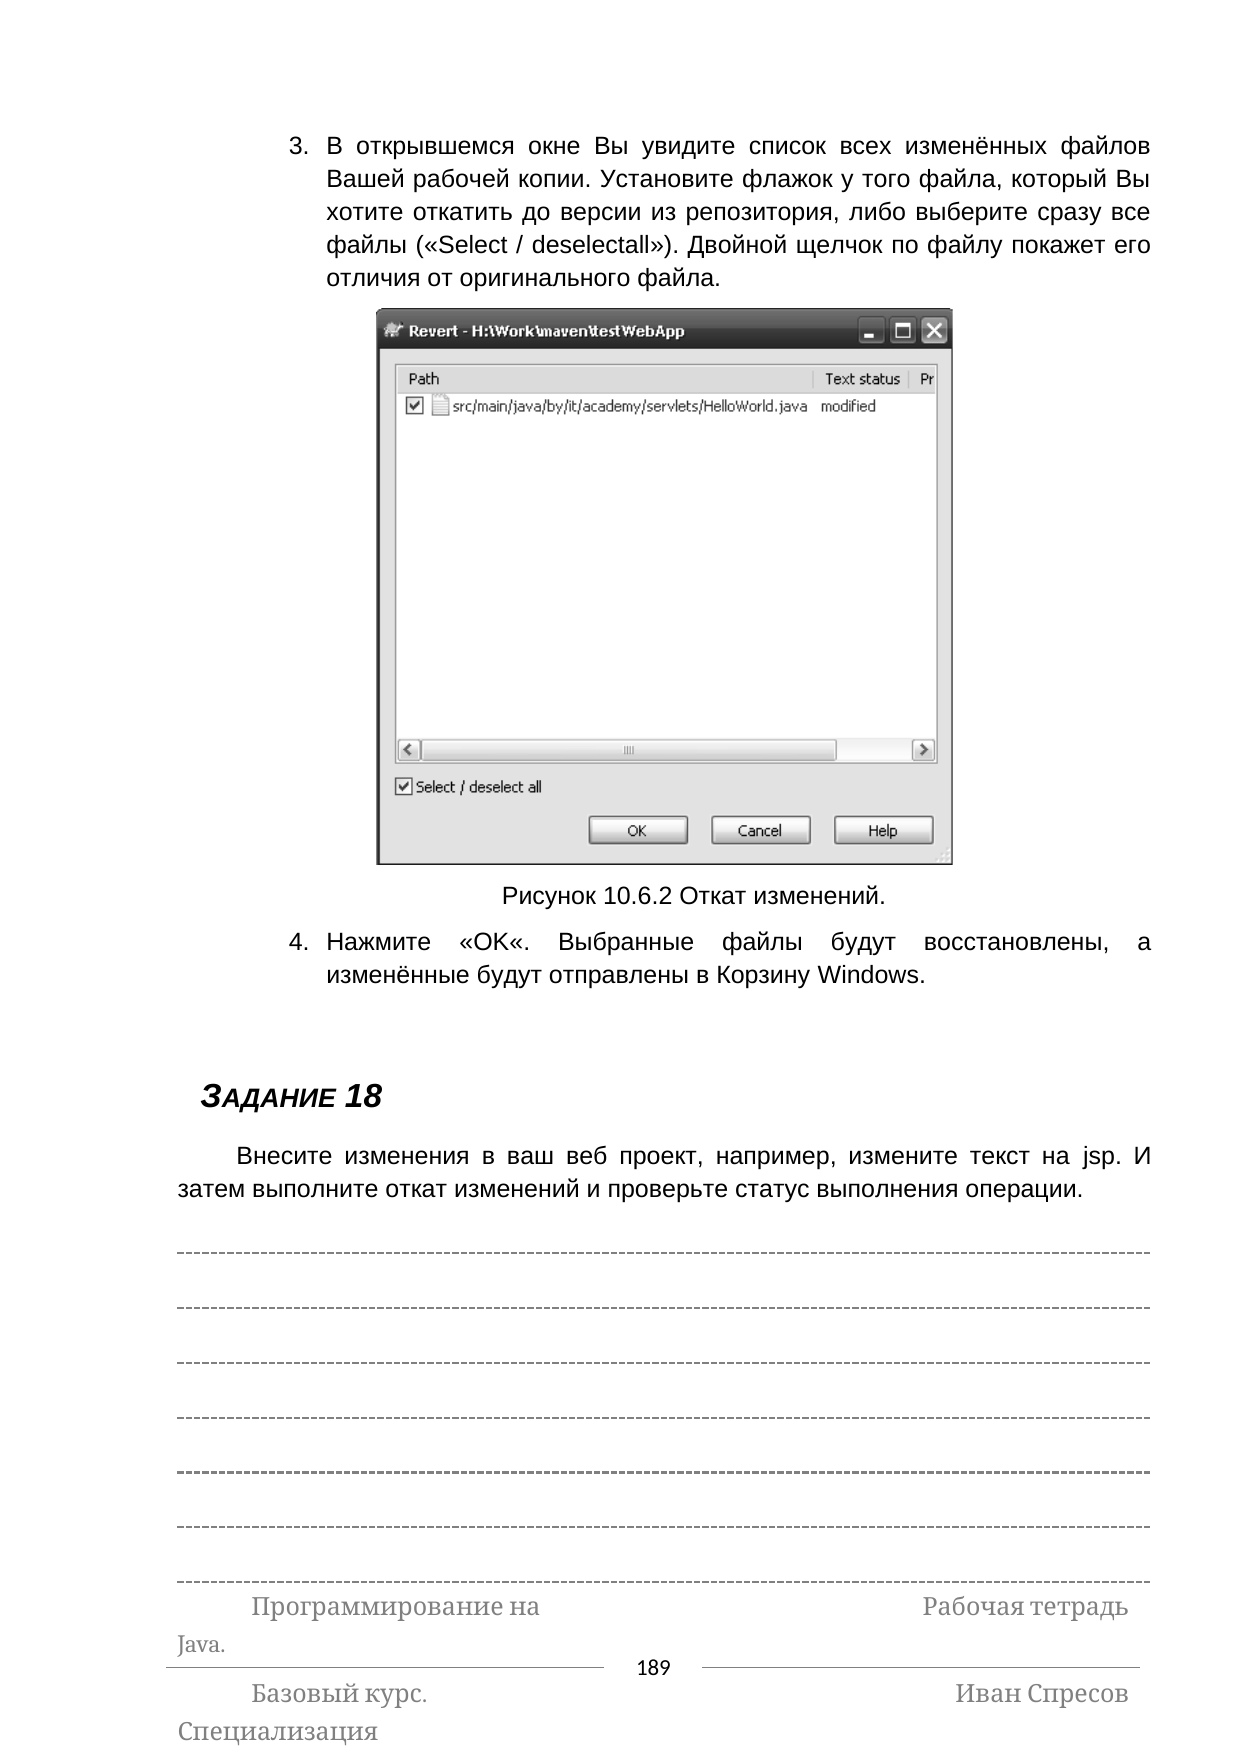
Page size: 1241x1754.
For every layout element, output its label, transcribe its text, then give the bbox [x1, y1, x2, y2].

list В открывшемся окне Вы увидите список всех изменённых файлов Вашей рабочей копии. Установите флажок у того файла, который Вы хотите откатить до версии из репозитория, либо выберите сразу все файлы («Select / deselectall»). Двойной щелчок по файлу покажет его отличия от оригинального файла. [288, 131, 1152, 291]
text Задание 18 [200, 1076, 1152, 1114]
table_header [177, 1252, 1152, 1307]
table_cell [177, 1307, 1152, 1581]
text Рисунок 10.6.2 Откат изменений. [177, 881, 1152, 910]
list Нажмите «OK«. Выбранные файлы будут восстановлены, а изменённые будут отправлены в Корзину Windows. [288, 927, 1152, 988]
text Внесите изменения в ваш веб проект, например, измените текст на jsp. И затем выполните откат изменений и проверьте статус выполнения операции. [177, 1141, 1152, 1202]
